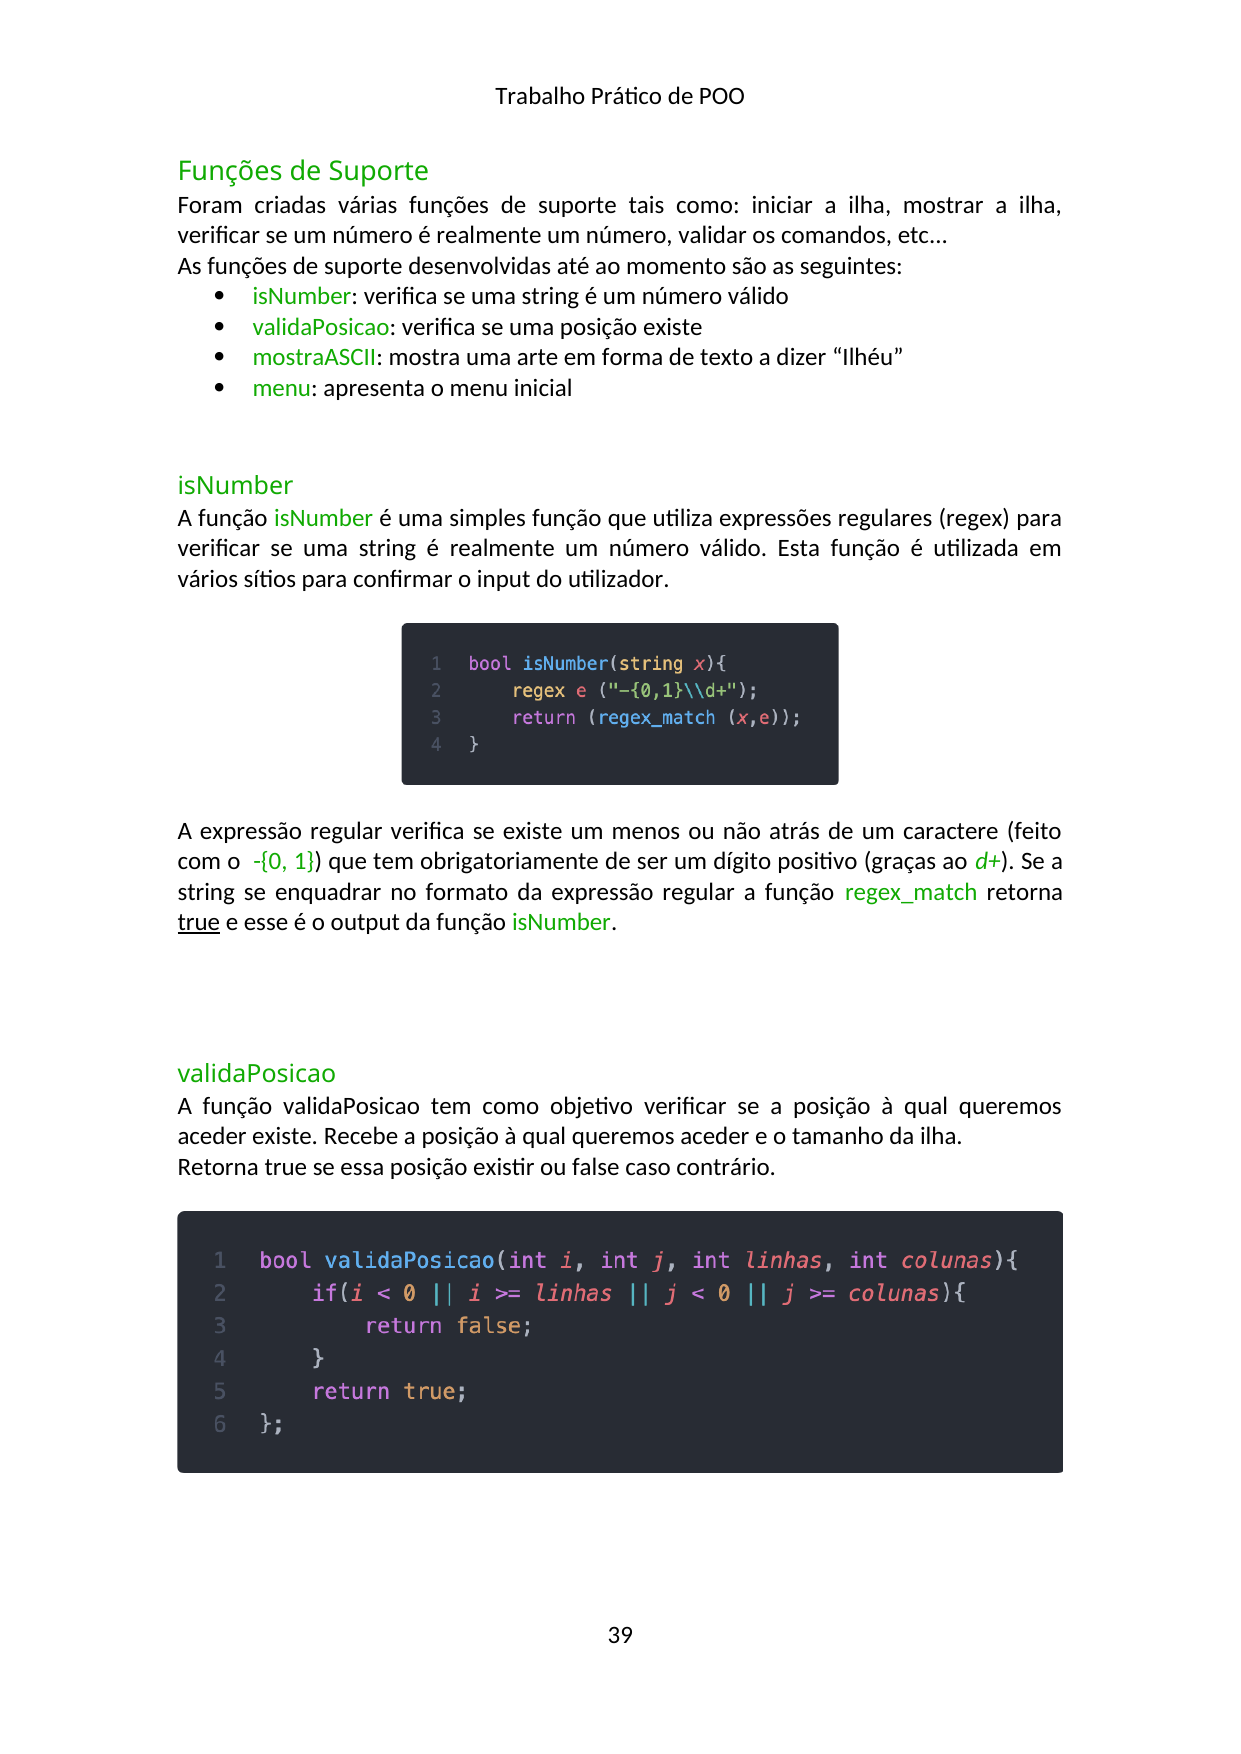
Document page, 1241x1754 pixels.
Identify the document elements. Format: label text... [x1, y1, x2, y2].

text A função validaPosicao tem como objetivo verificar se a posição à qual queremos aceder existe. Recebe a posição à qual queremos aceder e o tamanho da ilha. [177, 1090, 1063, 1151]
text A expressão regular verifica se existe um menos ou não atrás de um caractere (feito com o -{0, 1}) que tem obrigatoriamente de ser um dígito positivo (graças ao d+). Se a string se enquadrar no formato da expressão regular a função regex_match retorna true e esse é o output da função isNumber. [177, 815, 1063, 937]
text Foram criadas várias funções de suporte tais como: iniciar a ilha, mostrar a ilha, verificar se um número é realmente um número, validar os comandos, etc... [177, 189, 1063, 250]
subtitle Funções de Suporte [177, 152, 1063, 189]
list menu: apresenta o menu inicial [215, 372, 1063, 402]
text A função isNumber é uma simples função que utiliza expressões regulares (regex) para verificar se uma string é realmente um número válido. Esta função é utilizada em vários sítios para confirmar o input do utilizador. [177, 502, 1063, 593]
list validaPosicao: verifica se uma posição existe [215, 311, 1063, 341]
picture [401, 623, 839, 785]
picture [177, 1211, 1063, 1473]
list isNumber: verifica se uma string é um número válido [215, 280, 1063, 311]
subtitle isNumber [177, 468, 1063, 502]
subtitle validaPosicao [177, 1056, 1063, 1090]
text Retorna true se essa posição existir ou false caso contrário. [177, 1151, 1063, 1181]
list mostraASCII: mostra uma arte em forma de texto a dizer “Ilhéu” [215, 341, 1063, 372]
text As funções de suporte desenvolvidas até ao momento são as seguintes: [177, 250, 1063, 280]
